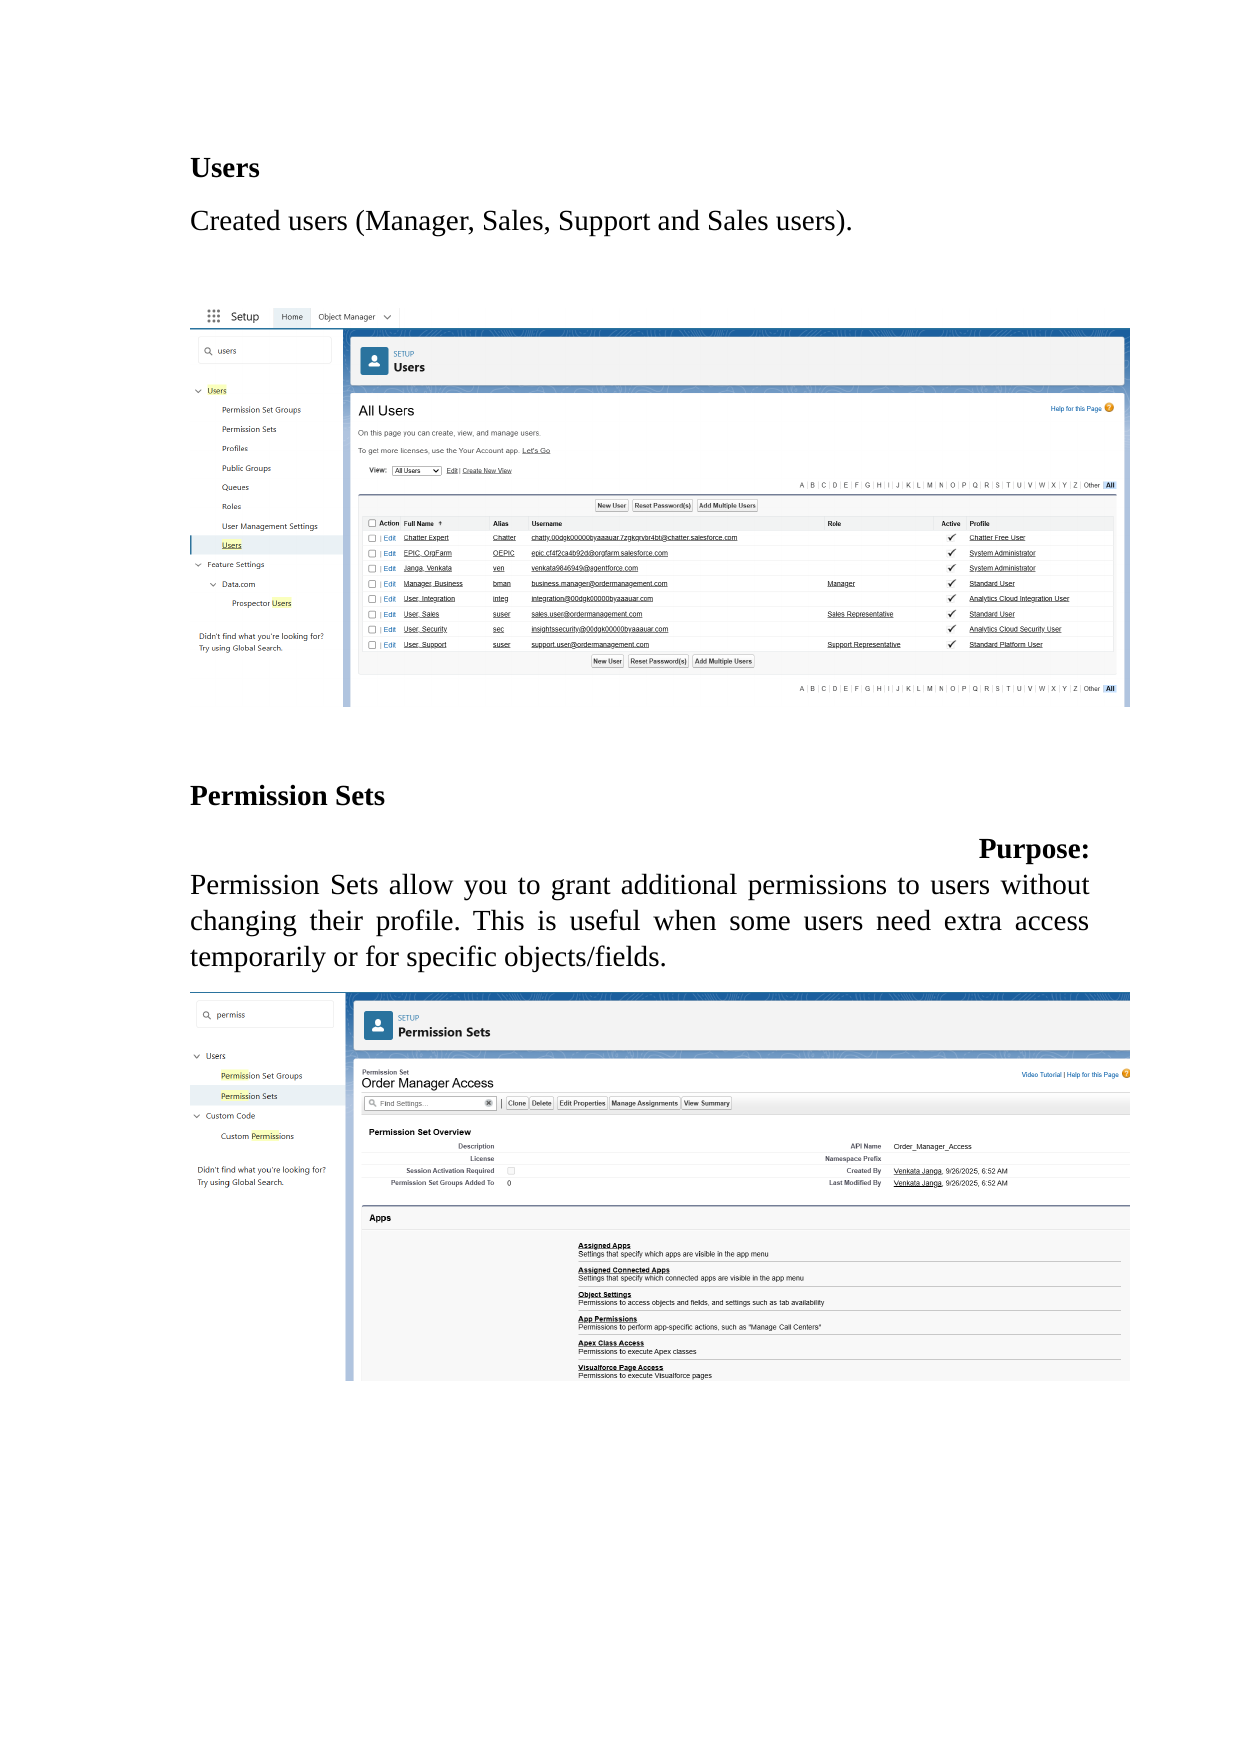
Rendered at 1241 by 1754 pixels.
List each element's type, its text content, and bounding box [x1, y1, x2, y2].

text Created users (Manager, Sales, Support and Sales users). [190, 203, 1090, 236]
text Users [190, 150, 1090, 183]
picture [190, 308, 1130, 707]
text Permission Sets [190, 778, 1090, 811]
picture [190, 992, 1130, 1381]
text Purpose: Permission Sets allow you to grant additional permissions to users without changing their profile. This is useful when some users need extra access temporarily or for specific objects/fields. [190, 831, 1090, 973]
